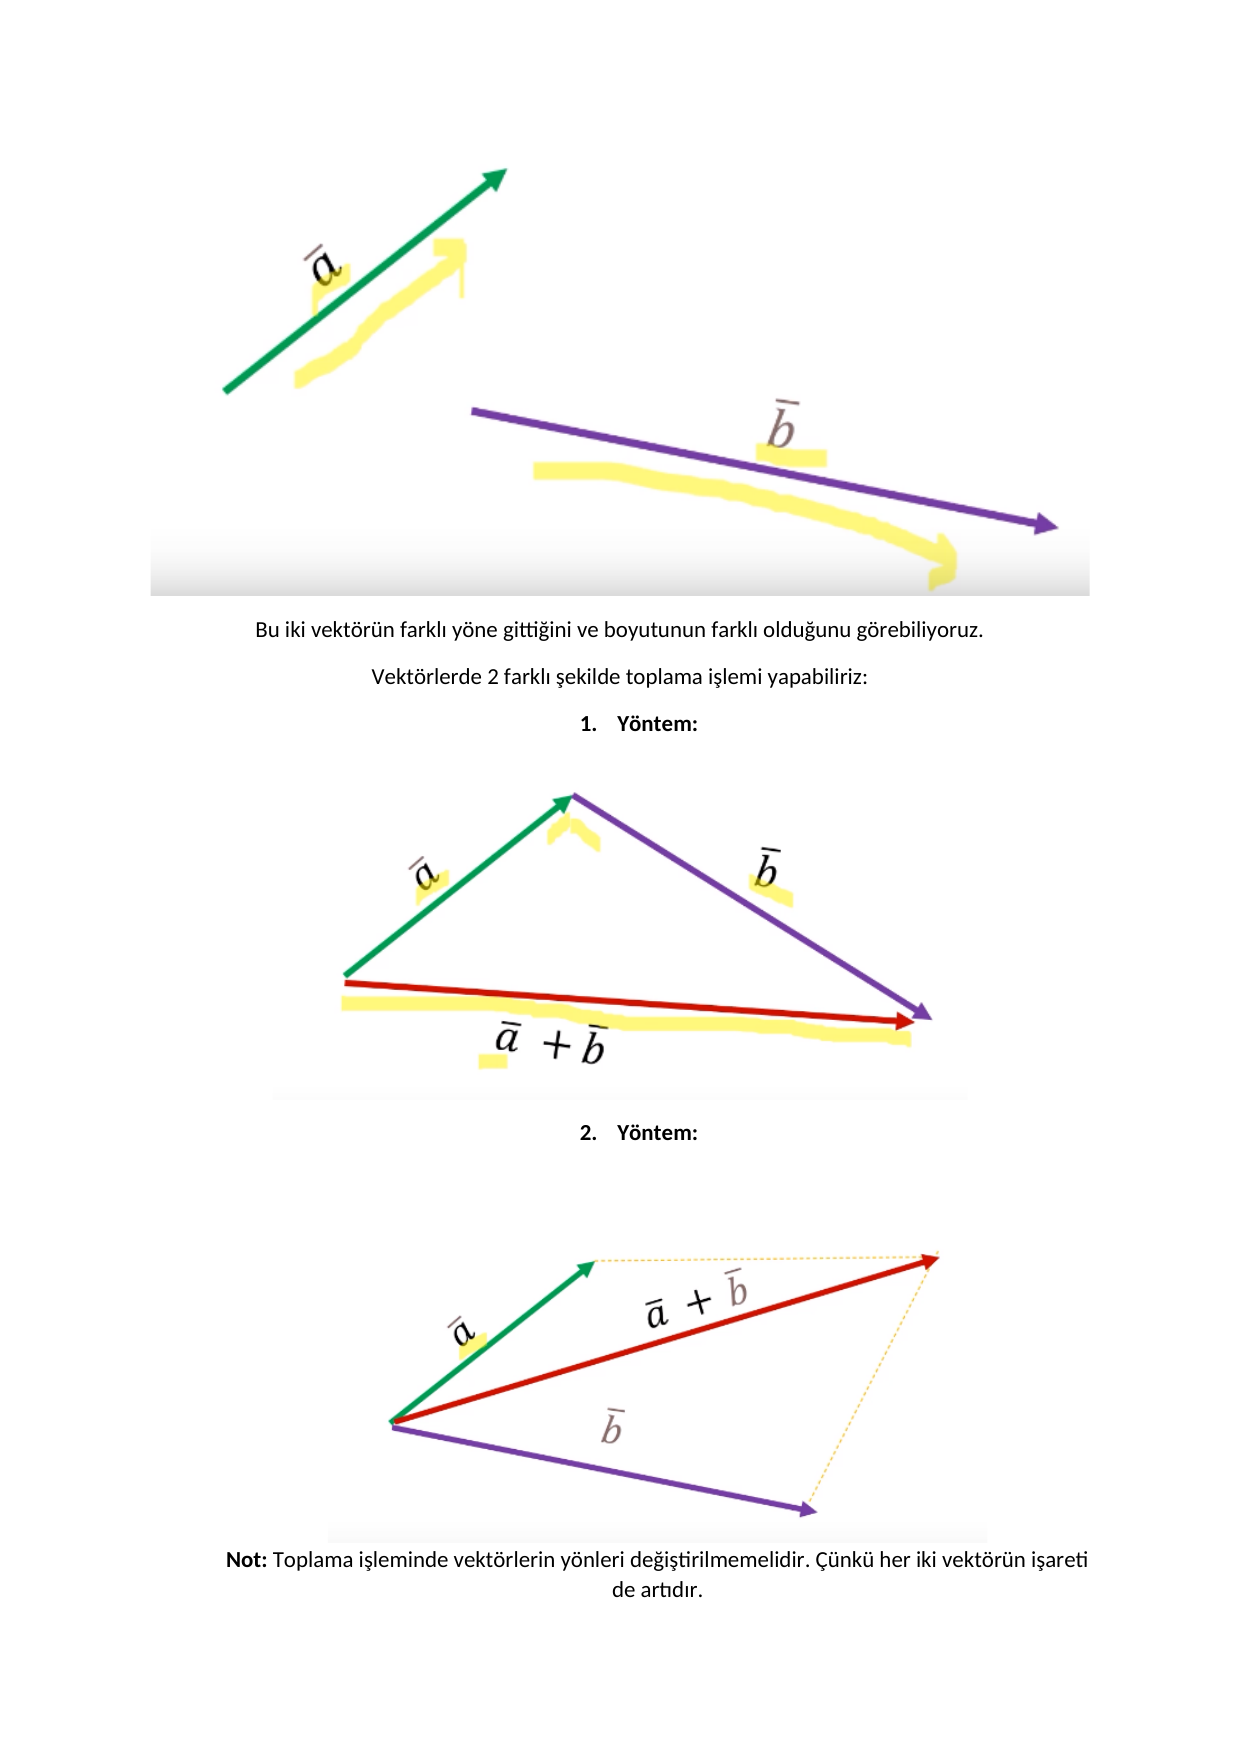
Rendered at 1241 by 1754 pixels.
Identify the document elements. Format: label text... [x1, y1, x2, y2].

picture [150, 147, 1090, 596]
list Yöntem: [185, 709, 1093, 737]
text Vektörlerde 2 farklı şekilde toplama işlemi yapabiliriz: [148, 662, 1093, 690]
list Not: Toplama işleminde vektörlerin yönleri değiştirilmemelidir. Çünkü her iki vektörün işareti de artıdır. [223, 1545, 1093, 1603]
picture [327, 1148, 988, 1543]
list Yöntem: [185, 1118, 1093, 1146]
text Bu iki vektörün farklı yöne gittiğini ve boyutunun farklı olduğunu görebiliyoruz. [148, 615, 1093, 643]
picture [272, 755, 968, 1100]
